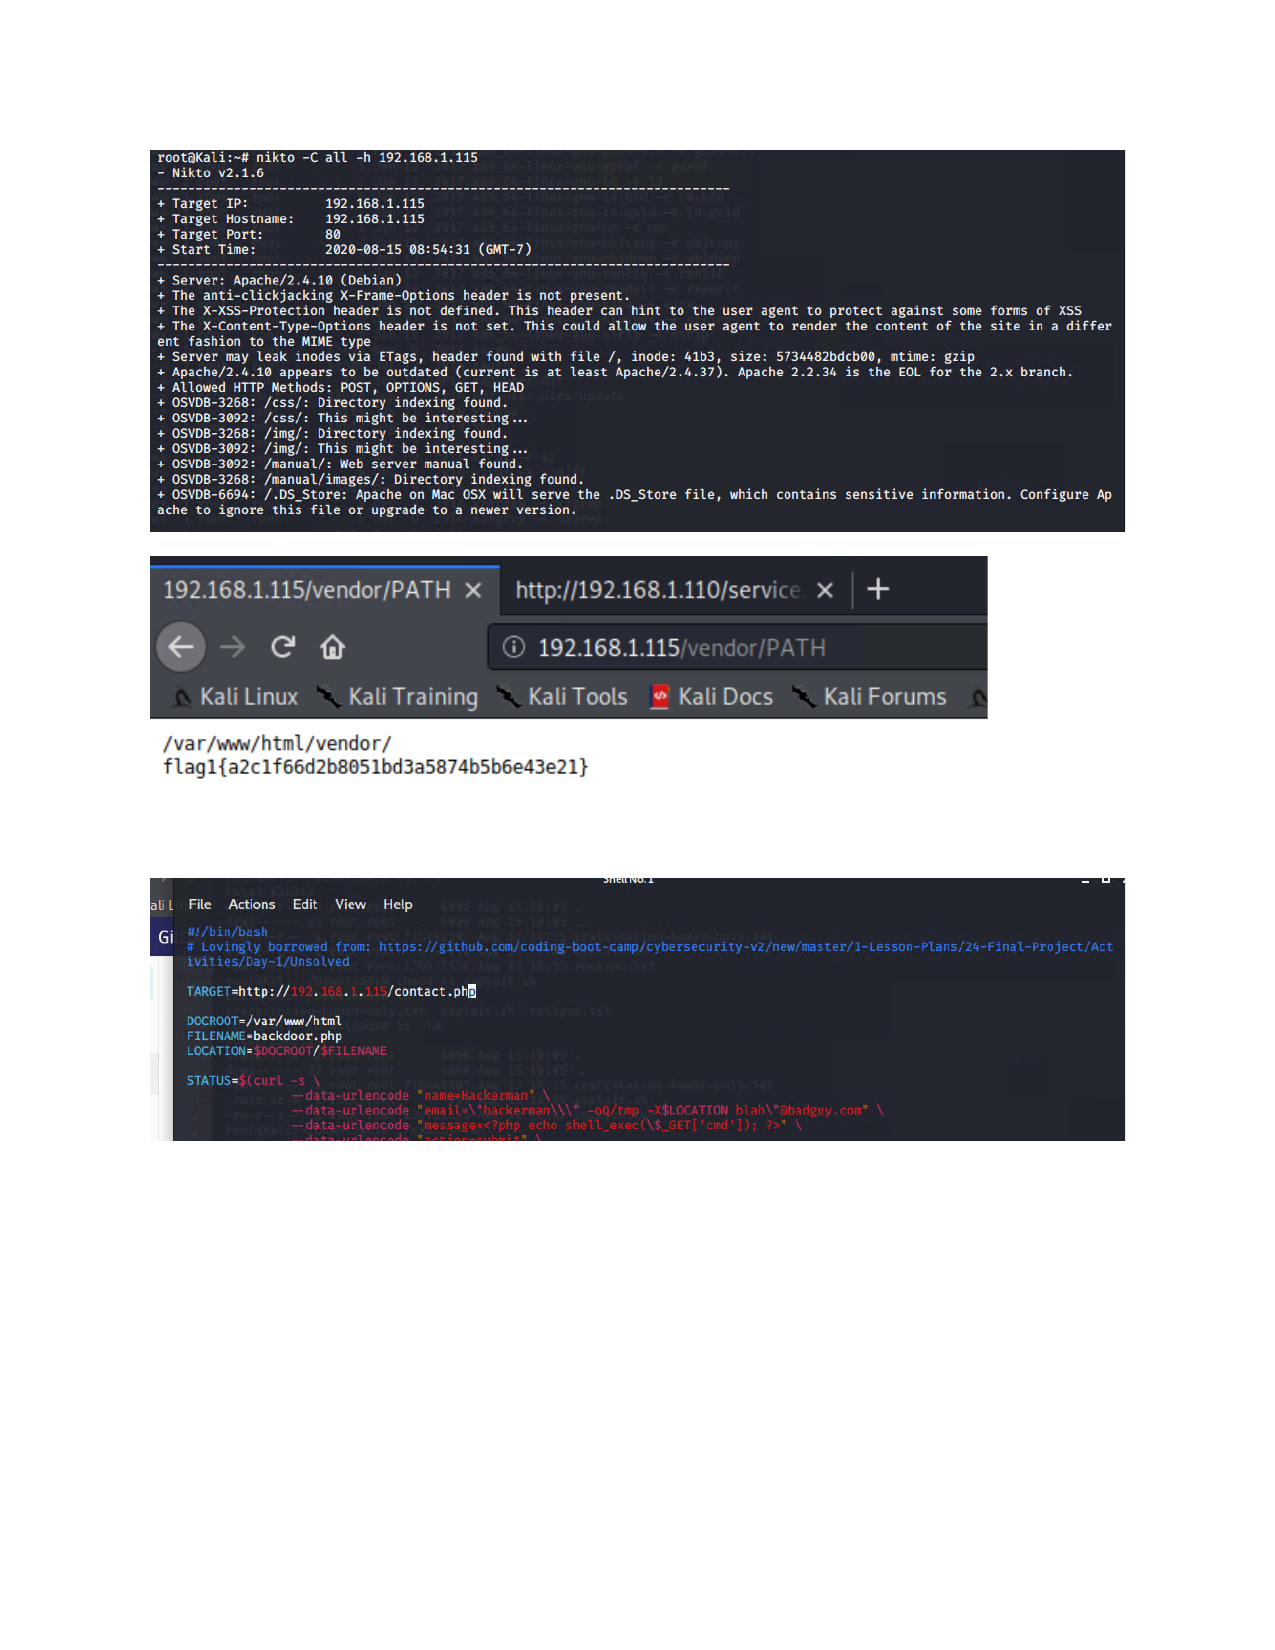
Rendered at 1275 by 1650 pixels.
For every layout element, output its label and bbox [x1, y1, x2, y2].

picture [150, 878, 1125, 1141]
picture [150, 150, 1125, 532]
picture [150, 556, 988, 854]
